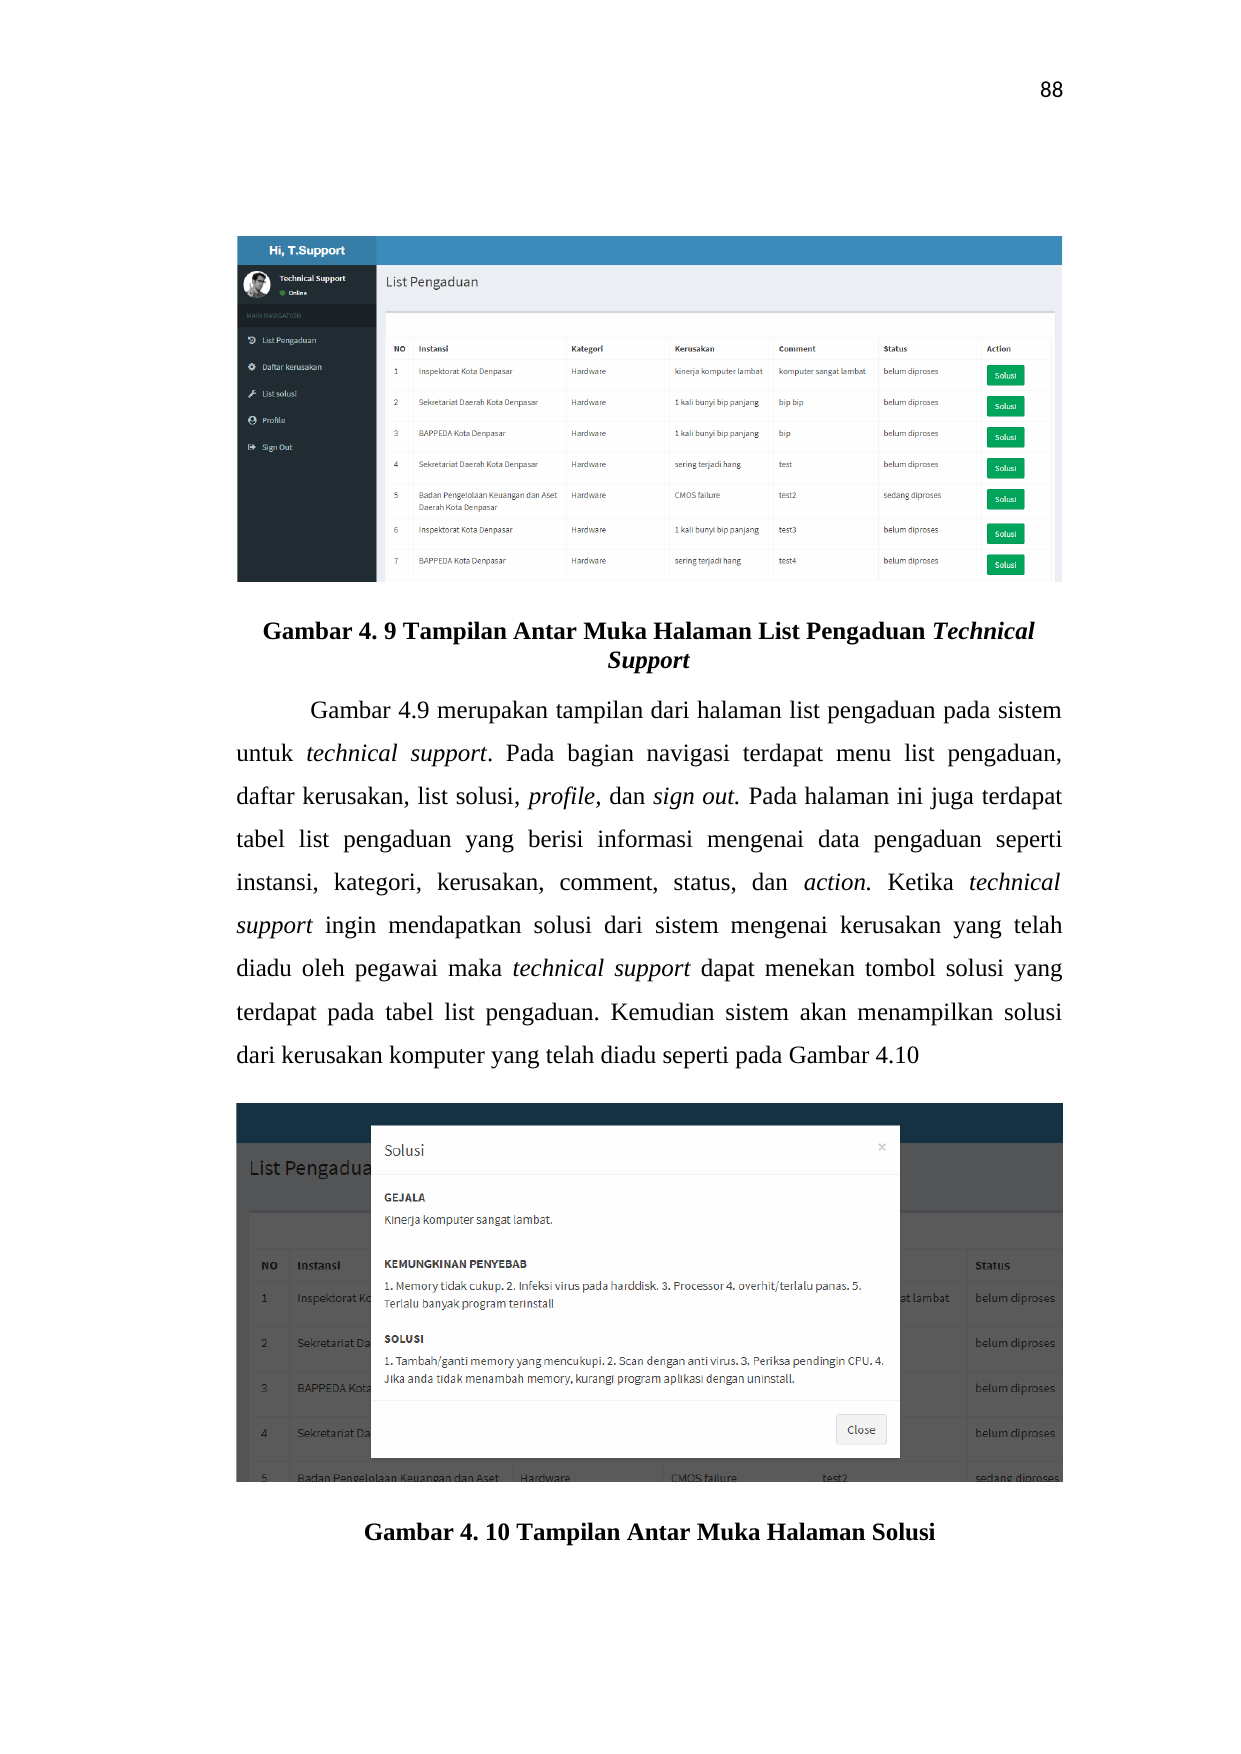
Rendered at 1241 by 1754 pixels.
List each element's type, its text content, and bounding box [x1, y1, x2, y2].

text Gambar 4.9 merupakan tampilan dari halaman list pengaduan pada sistem untuk technical support. Pada bagian navigasi terdapat menu list pengaduan, daftar kerusakan, list solusi, profile, dan sign out. Pada halaman ini juga terdapat tabel list pengaduan yang berisi informasi mengenai data pengaduan seperti instansi, kategori, kerusakan, comment, status, dan action. Ketika technical support ingin mendapatkan solusi dari sistem mengenai kerusakan yang telah diadu oleh pegawai maka technical support dapat menekan tombol solusi yang terdapat pada tabel list pengaduan. Kemudian sistem akan menampilkan solusi dari kerusakan komputer yang telah diadu seperti pada Gambar 4.10 [236, 695, 1063, 1068]
picture [236, 1103, 1063, 1482]
text Gambar 4. 9 Tampilan Antar Muka Halaman List Pengaduan Technical Support [236, 616, 1063, 674]
text Gambar 4. 10 Tampilan Antar Muka Halaman Solusi [236, 1517, 1063, 1545]
picture [237, 236, 1063, 582]
